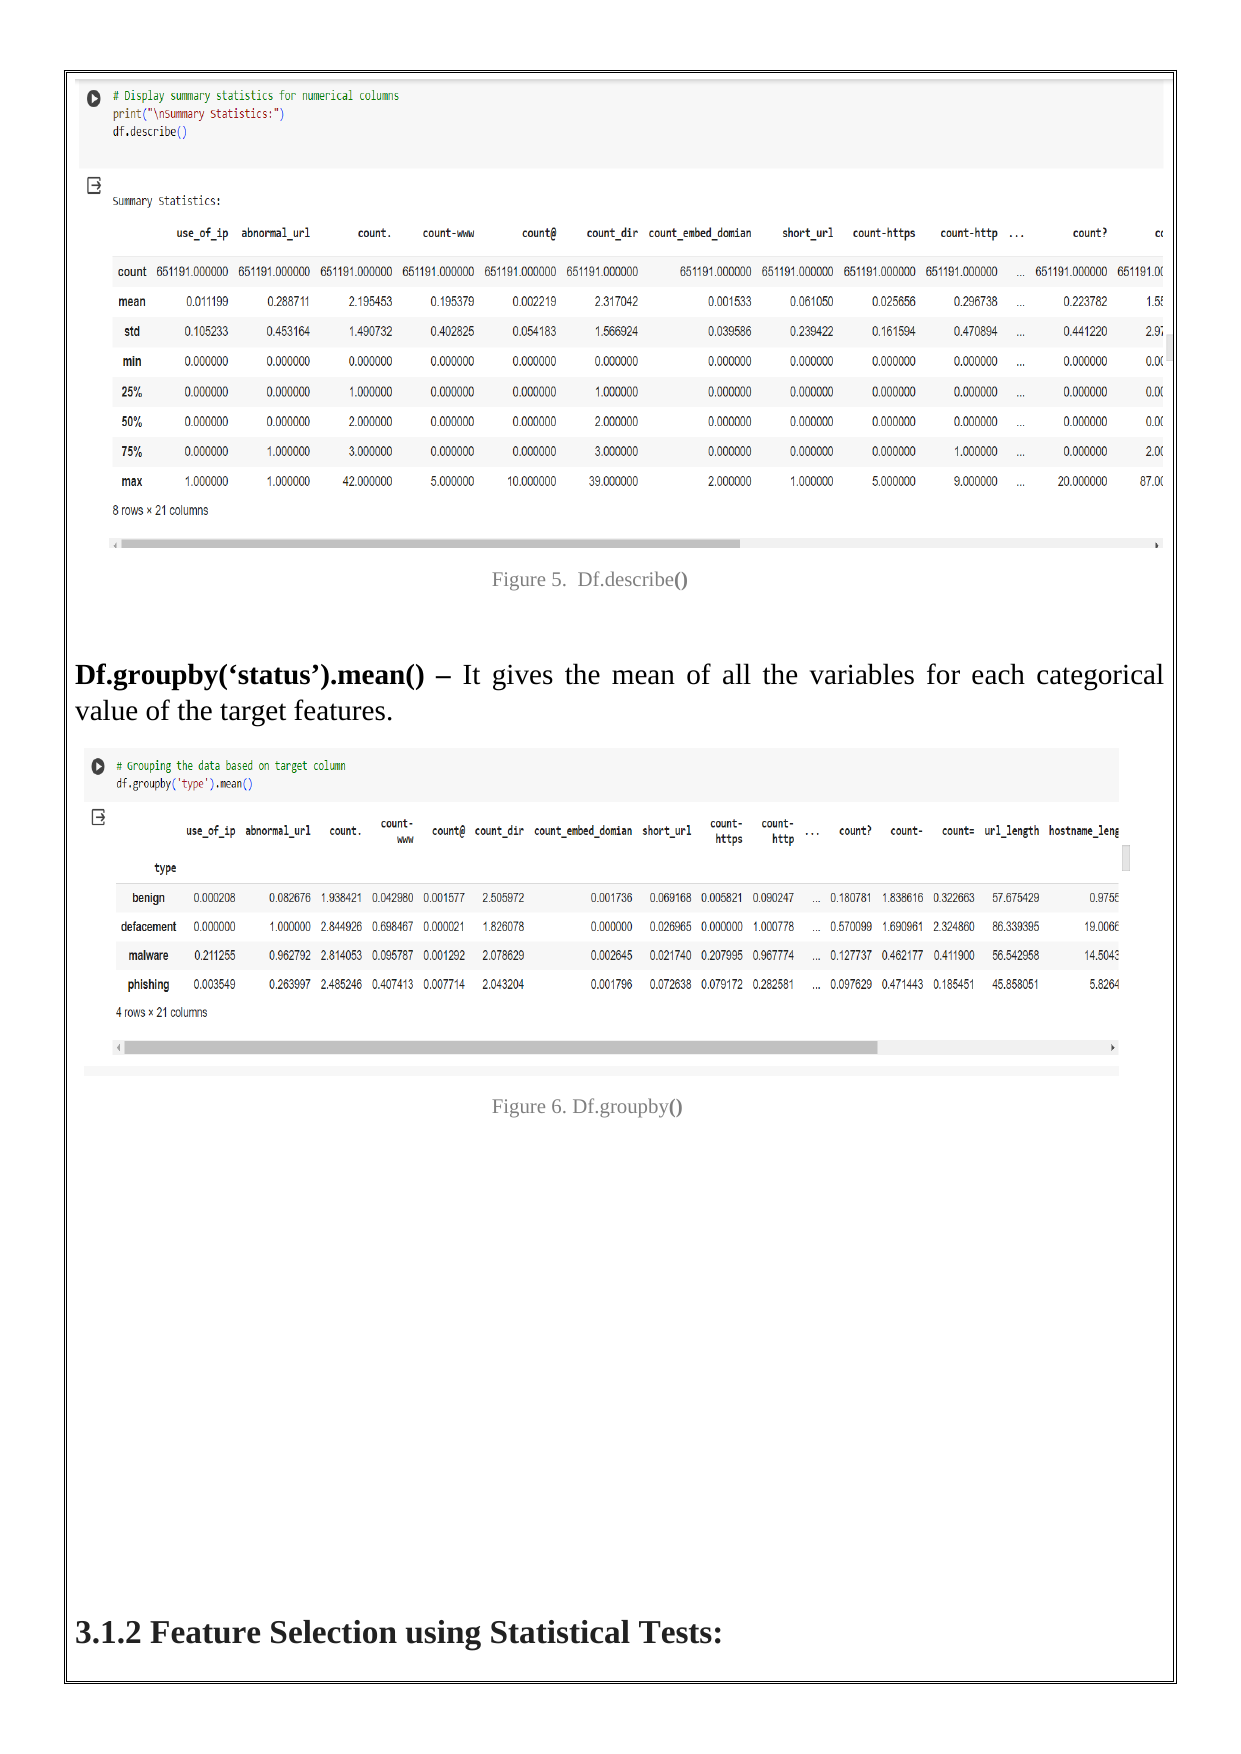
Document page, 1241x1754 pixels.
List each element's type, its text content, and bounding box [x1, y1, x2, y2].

text Df.groupby(‘status’).mean() – It gives the mean of all the variables for each categorical value of the target features. [75, 657, 1165, 727]
picture [75, 75, 1173, 548]
text Figure 5. Df.describe() [75, 567, 1165, 591]
picture [75, 745, 1130, 1076]
text Figure 6. Df.groupby() [75, 1094, 1165, 1118]
text 3.1.2 Feature Selection using Statistical Tests: [75, 1612, 1165, 1651]
